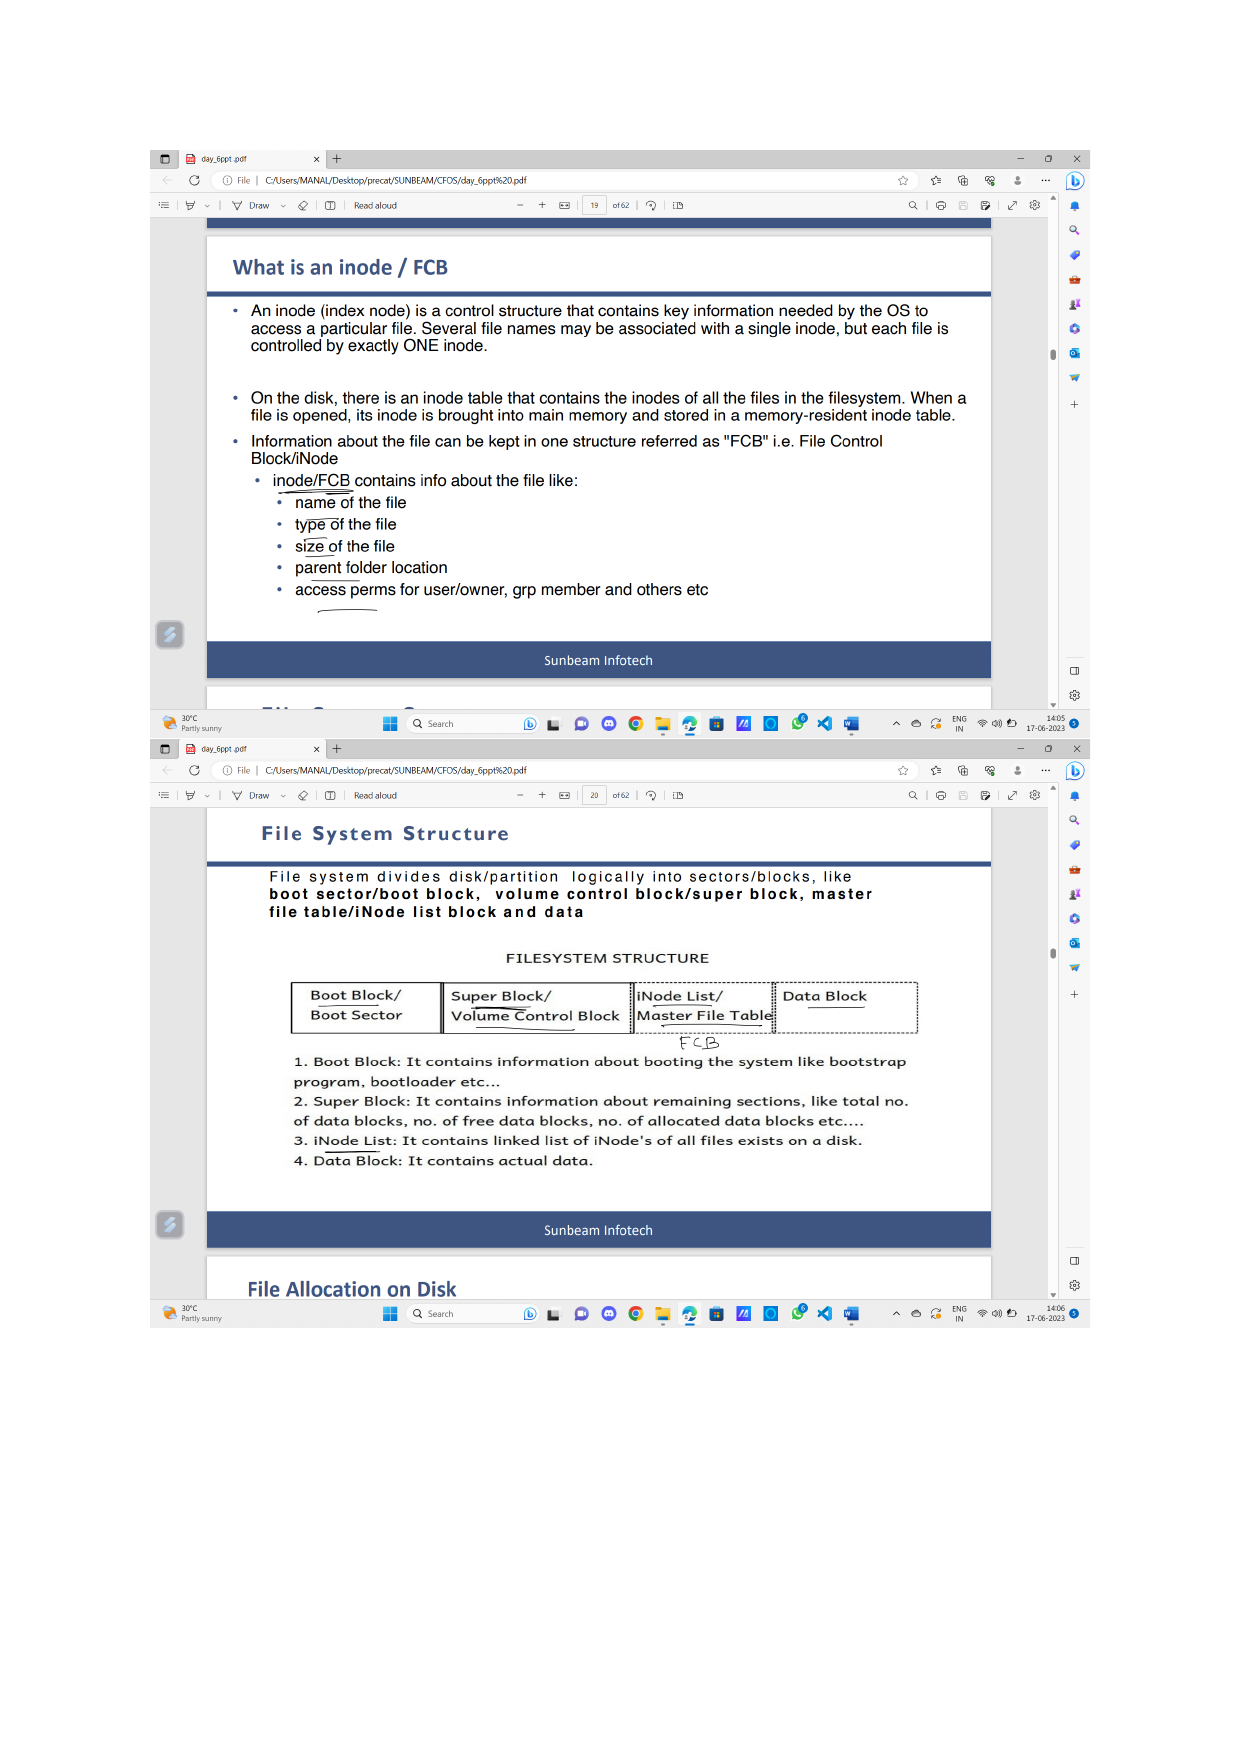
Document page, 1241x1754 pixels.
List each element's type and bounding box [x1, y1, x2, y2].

picture [150, 150, 1091, 738]
picture [150, 739, 1091, 1328]
